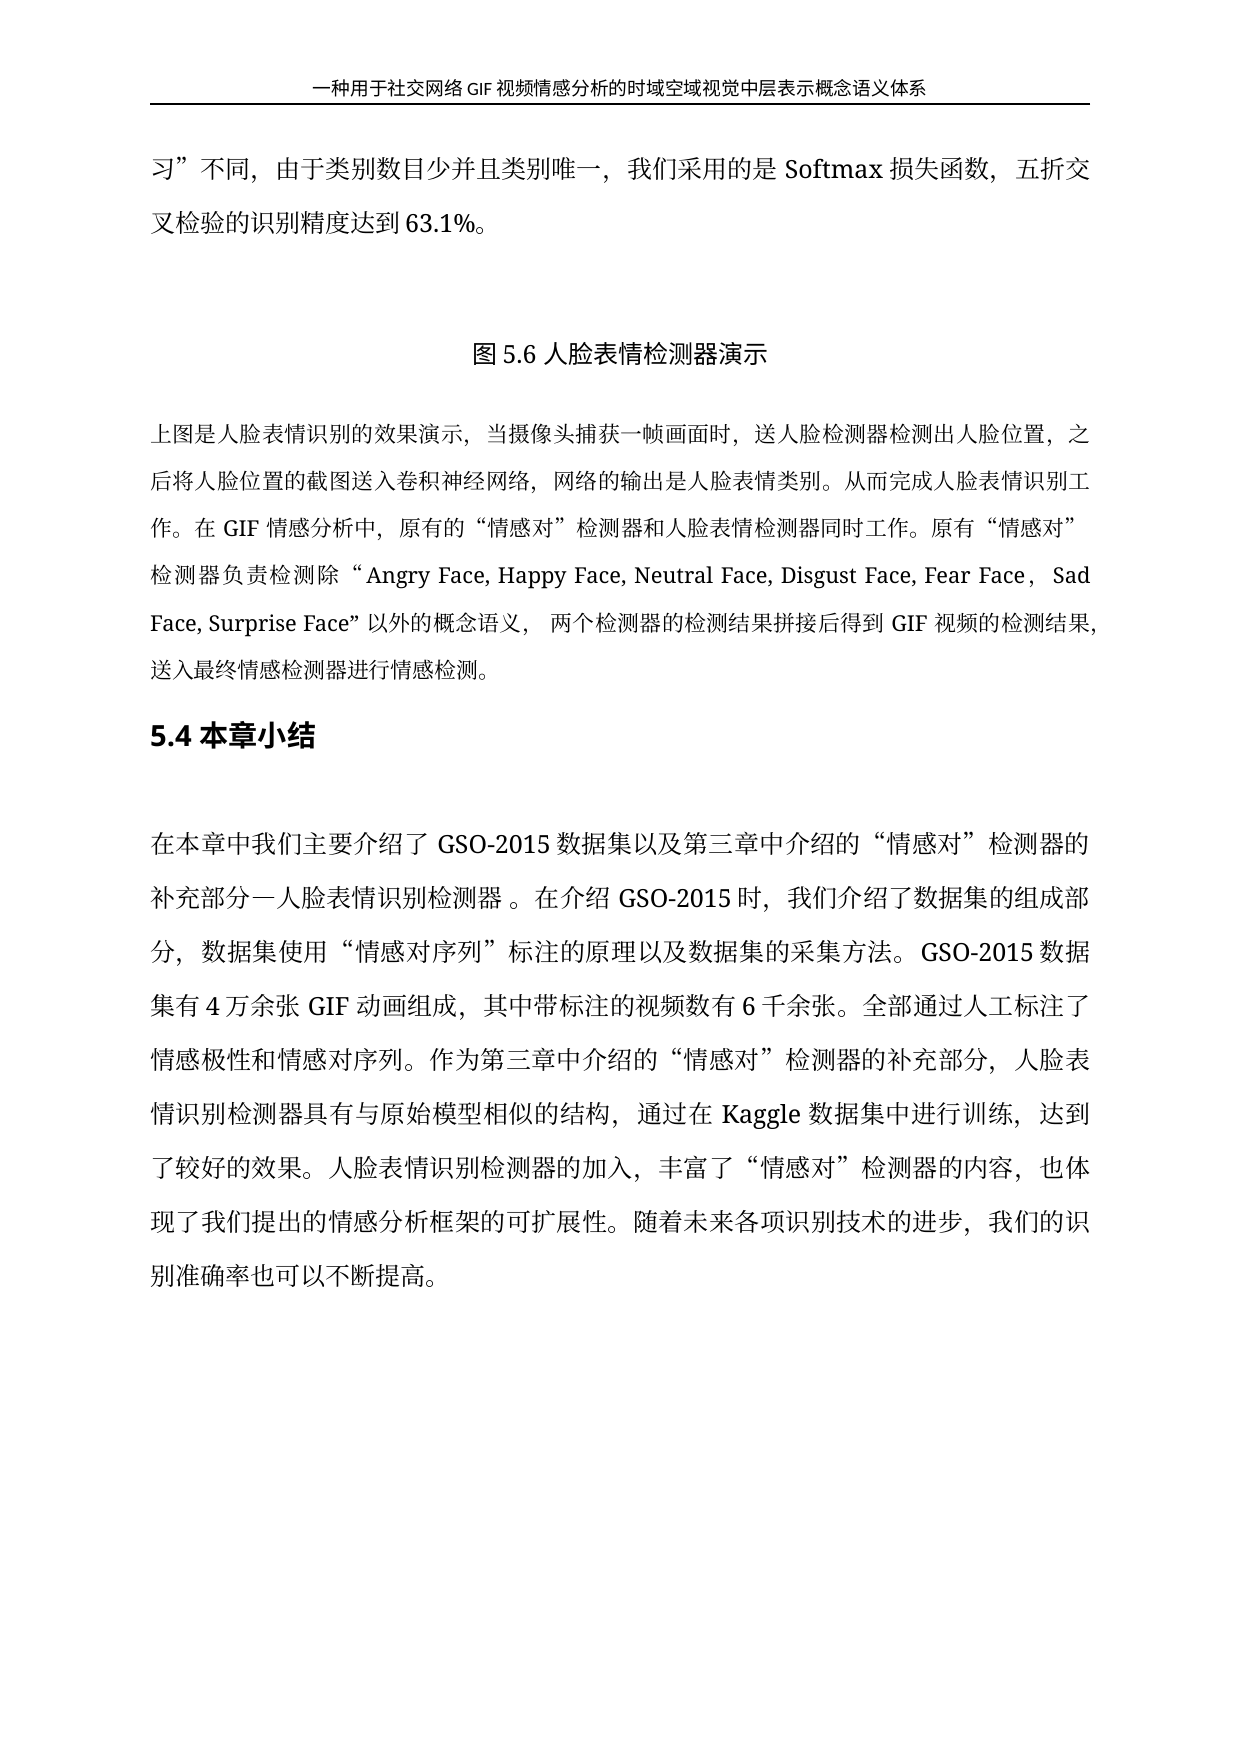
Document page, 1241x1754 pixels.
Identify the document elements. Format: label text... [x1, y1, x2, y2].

text 图5.6 人脸表情检测器演示 [150, 334, 1090, 370]
text 在本章中我们主要介绍了 GSO-2015数据集以及第三章中介绍的“情感对”检测器的补充部分—人脸表情识别检测器 。在介绍 GSO-2015时，我们介绍了数据集的组成部分，数据集使用“情感对序列”标注的原理以及数据集的采集方法。GSO-2015数据集有4万余张 GIF 动画组成，其中带标注的视频数有6千余张。全部通过人工标注了情感极性和情感对序列。作为第三章中介绍的“情感对”检测器的补充部分，人脸表情识别检测器具有与原始模型相似的结构，通过在 Kaggle 数据集中进行训练，达到了较好的效果。人脸表情识别检测器的加入，丰富了“情感对”检测器的内容，也体现了我们提出的情感分析框架的可扩展性。随着未来各项识别技术的进步，我们的识别准确率也可以不断提高。 [150, 825, 1090, 1292]
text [150, 150, 1090, 240]
text 5.4 本章小结 [150, 713, 1090, 755]
text 上图是人脸表情识别的效果演示，当摄像头捕获一帧画面时，送人脸检测器检测出人脸位置，之后将人脸位置的截图送入卷积神经网络，网络的输出是人脸表情类别。从而完成人脸表情识别工作。在 GIF 情感分析中，原有的“情感对”检测器和人脸表情检测器同时工作。原有“情感对”检测器负责检测除“Angry Face, Happy Face, Neutral Face, Disgust Face, Fear Face，Sad Face, Surprise Face” 以外的概念语义， 两个检测器的检测结果拼接后得到 GIF 视频的检测结果，送入最终情感检测器进行情感检测。 [150, 417, 1090, 684]
